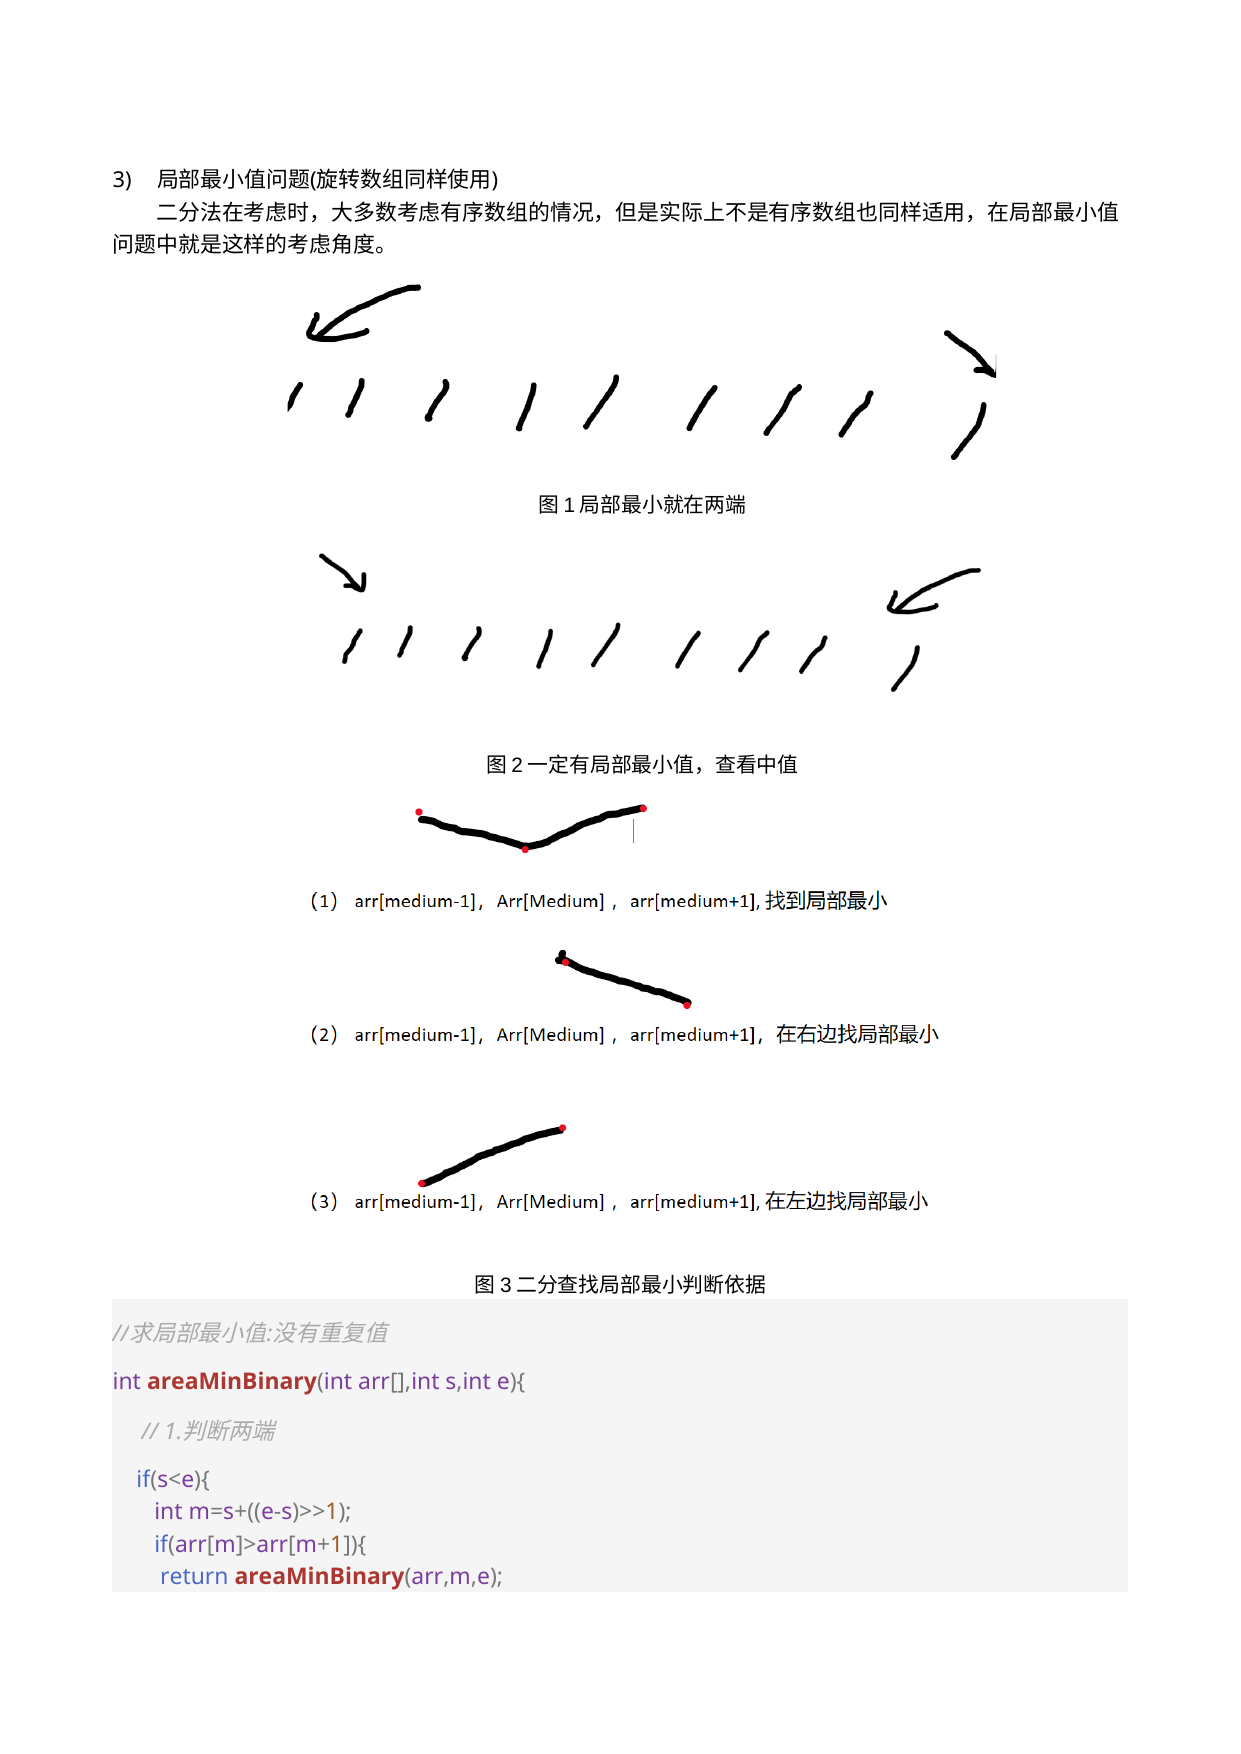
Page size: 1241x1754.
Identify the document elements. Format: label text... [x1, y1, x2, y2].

text 图 1 局部最小就在两端 [112, 487, 1128, 519]
text int areaMinBinary(int arr[],int s,int e){ [112, 1364, 1128, 1397]
text // 1.判断两端 [112, 1397, 1128, 1462]
text 二分法在考虑时，大多数考虑有序数组的情况，但是实际上不是有序数组也同样适用，在局部最小值问题中就是这样的考虑角度。 [112, 194, 1128, 259]
list 局部最小值问题(旋转数组同样使用) [112, 162, 1128, 194]
text return areaMinBinary(arr,m,e); [112, 1559, 1128, 1592]
picture [287, 519, 997, 715]
text 图 3 二分查找局部最小判断依据 [112, 1267, 1128, 1299]
text int m=s+((e-s)>>1); [112, 1494, 1128, 1527]
text if(s<e){ [112, 1462, 1128, 1494]
text 图 2 一定有局部最小值，查看中值 [112, 747, 1128, 779]
text if(arr[m]>arr[m+1]){ [112, 1527, 1128, 1559]
text //求局部最小值:没有重复值 [112, 1299, 1128, 1364]
picture [265, 779, 975, 1236]
picture [287, 259, 997, 480]
